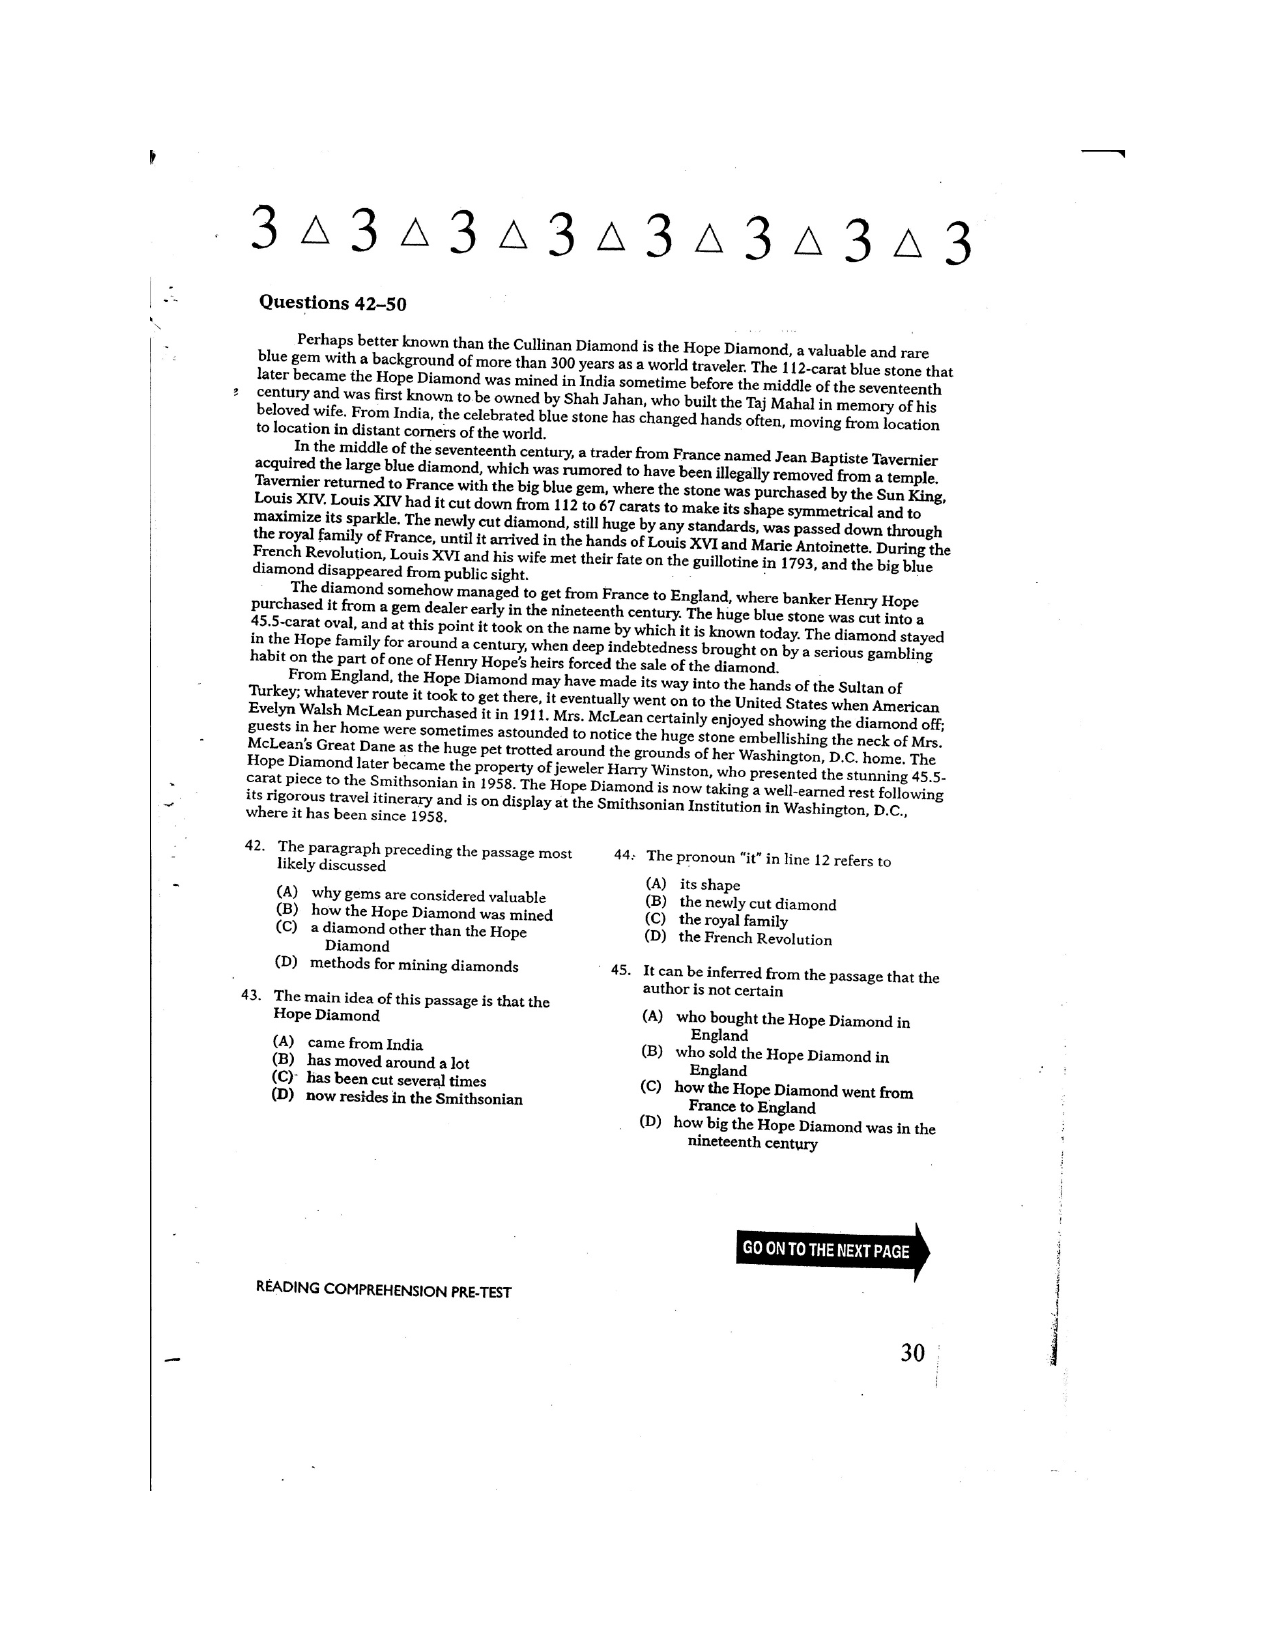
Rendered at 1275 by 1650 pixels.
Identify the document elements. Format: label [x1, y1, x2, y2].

picture [150, 150, 1125, 1491]
